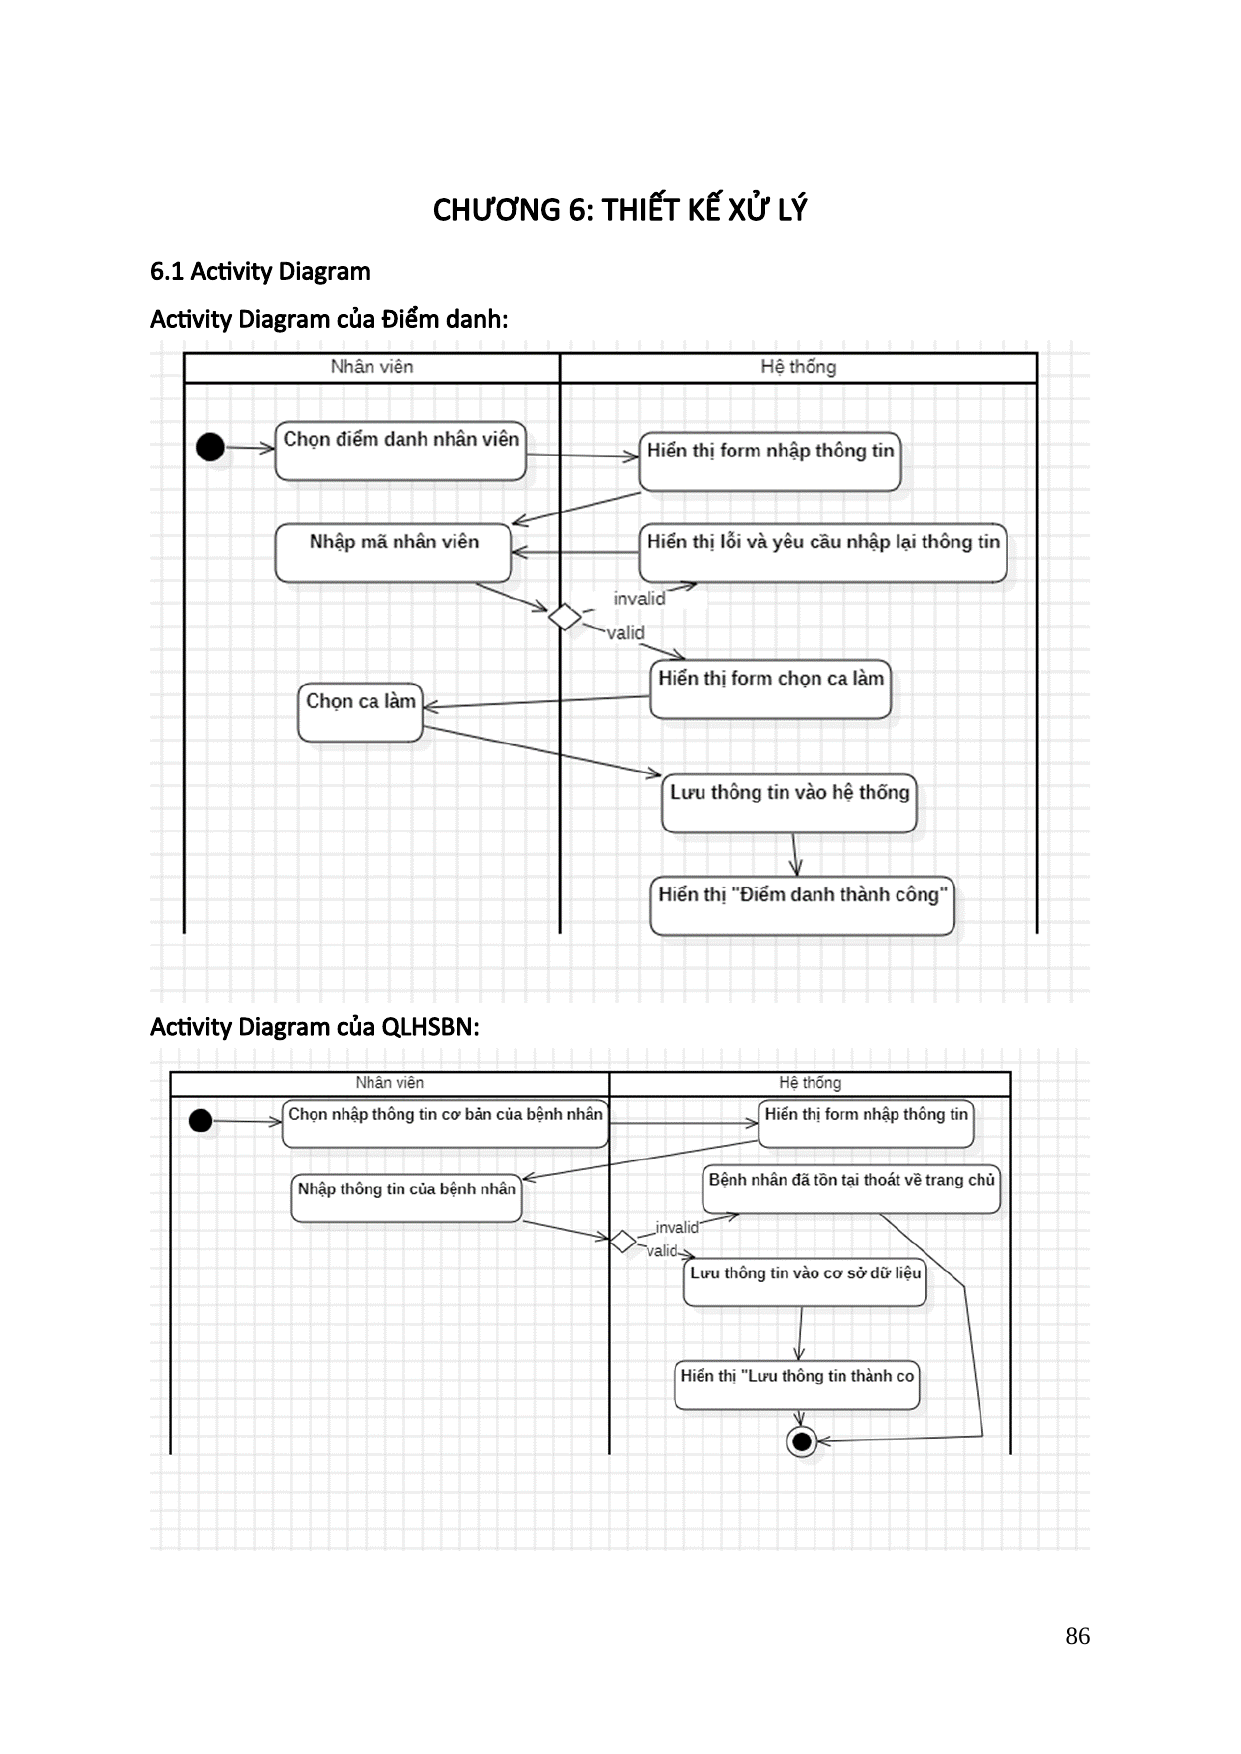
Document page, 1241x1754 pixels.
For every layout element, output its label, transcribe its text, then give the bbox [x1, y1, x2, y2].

subtitle 6.1 Activity Diagram [150, 253, 1090, 286]
picture [150, 340, 1091, 1003]
text Activity Diagram của QLHSBN: [150, 1009, 1090, 1042]
text Activity Diagram của Điểm danh: [150, 301, 1090, 334]
subtitle CHƯƠNG 6: THIẾT KẾ XỬ LÝ [150, 187, 1090, 228]
picture [150, 1048, 1091, 1551]
